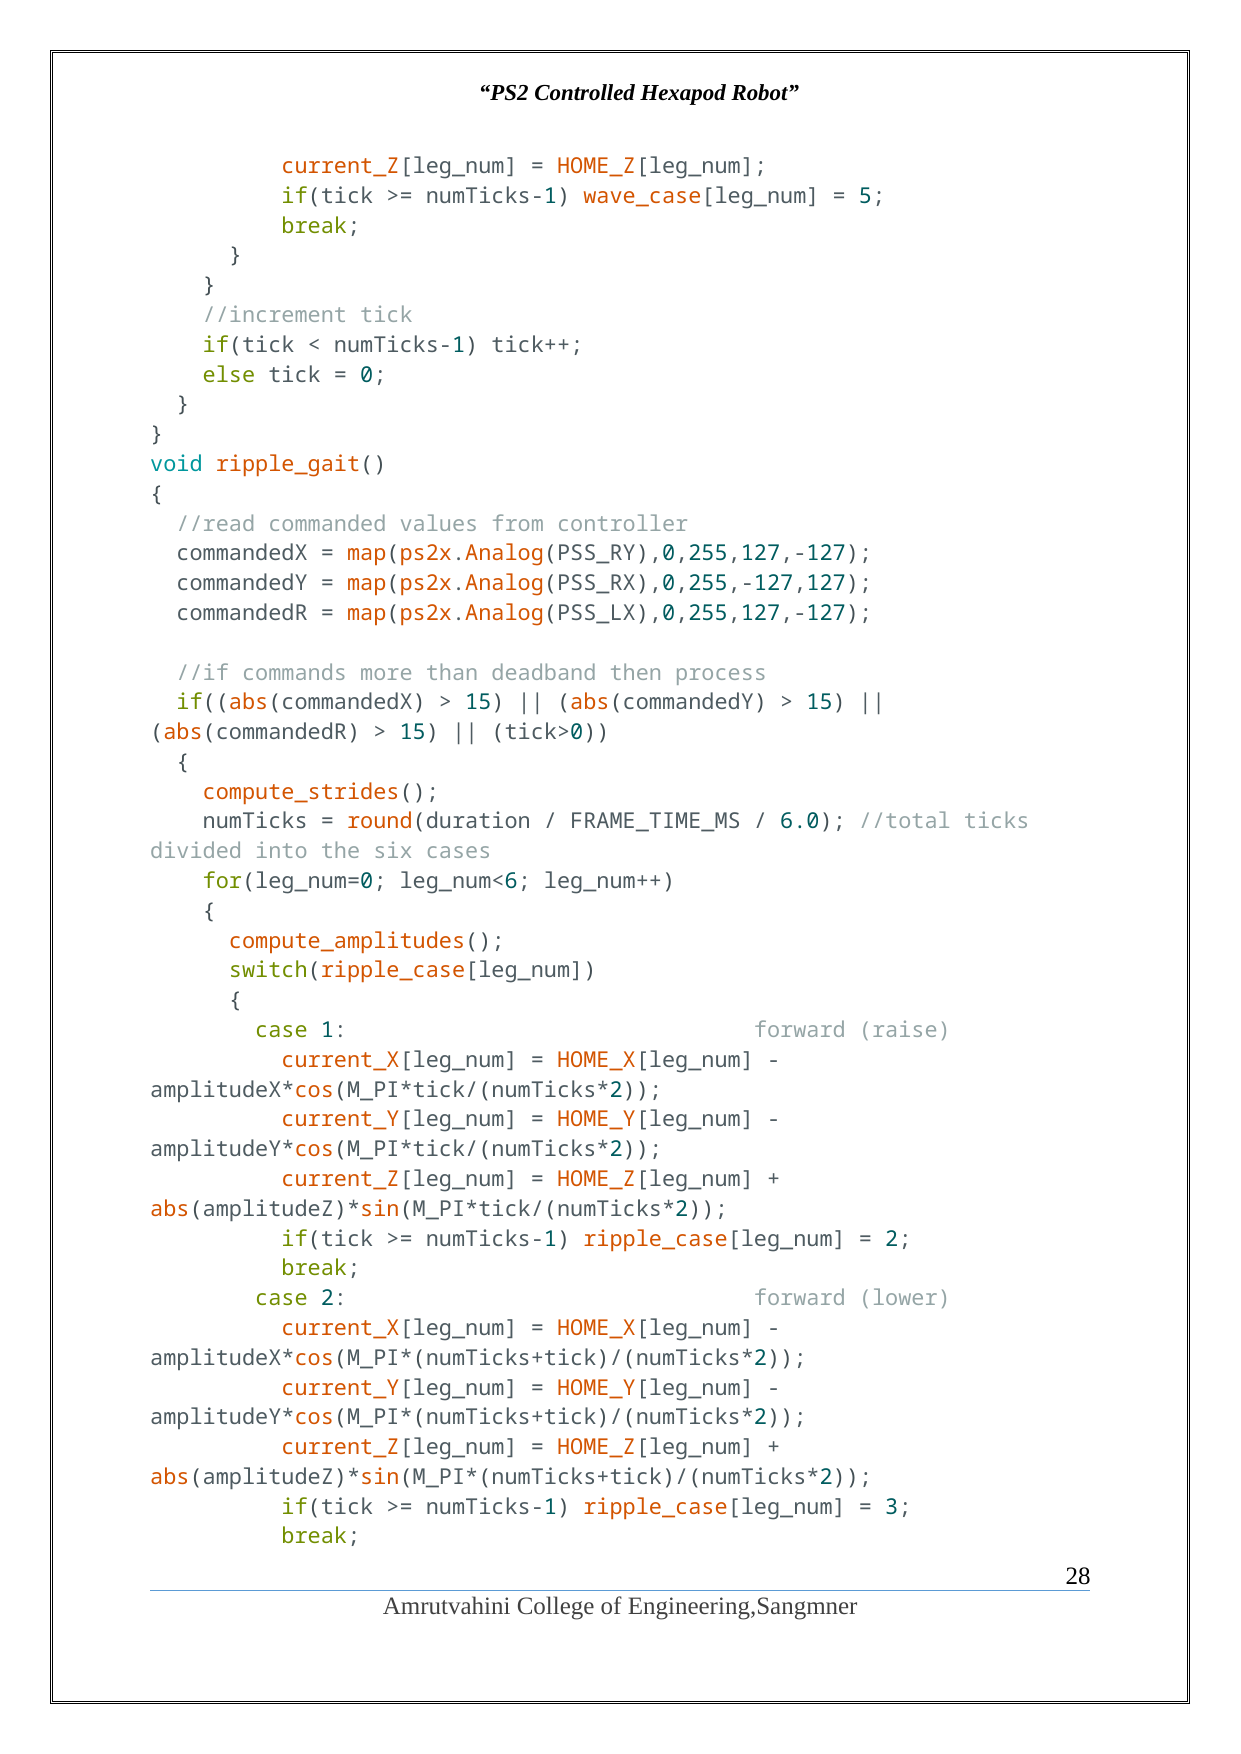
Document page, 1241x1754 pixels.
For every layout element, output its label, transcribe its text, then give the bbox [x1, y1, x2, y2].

text break; [150, 1520, 1090, 1550]
text commandedR = map(ps2x.Analog(PSS_LX),0,255,127,-127); [150, 597, 1090, 627]
text compute_strides(); [150, 776, 1090, 805]
text current_Y[leg_num] = HOME_Y[leg_num] - amplitudeY*cos(M_PI*(numTicks+tick)/(numTicks*2)); [150, 1371, 1090, 1431]
text { [150, 478, 1090, 507]
text if(tick < numTicks-1) tick++; [150, 329, 1090, 358]
text { [150, 895, 1090, 924]
text //read commanded values from controller [150, 507, 1090, 537]
text if(tick >= numTicks-1) wave_case[leg_num] = 5; [150, 180, 1090, 209]
text break; [150, 1252, 1090, 1282]
text //if commands more than deadband then process [150, 656, 1090, 686]
text break; [150, 209, 1090, 239]
text } [150, 239, 1090, 269]
text } [150, 418, 1090, 448]
text commandedY = map(ps2x.Analog(PSS_RX),0,255,-127,127); [150, 567, 1090, 597]
text for(leg_num=0; leg_num<6; leg_num++) [150, 865, 1090, 895]
text compute_amplitudes(); [150, 924, 1090, 954]
text if(tick >= numTicks-1) ripple_case[leg_num] = 3; [150, 1491, 1090, 1520]
text case 2: forward (lower) [150, 1282, 1090, 1312]
text current_X[leg_num] = HOME_X[leg_num] - amplitudeX*cos(M_PI*tick/(numTicks*2)); [150, 1044, 1090, 1103]
text current_Z[leg_num] = HOME_Z[leg_num]; [150, 150, 1090, 180]
text commandedX = map(ps2x.Analog(PSS_RY),0,255,127,-127); [150, 537, 1090, 567]
text if((abs(commandedX) > 15) || (abs(commandedY) > 15) || (abs(commandedR) > 15) || (tick>0)) [150, 686, 1090, 746]
text //increment tick [150, 299, 1090, 329]
text if(tick >= numTicks-1) ripple_case[leg_num] = 2; [150, 1222, 1090, 1252]
text switch(ripple_case[leg_num]) [150, 954, 1090, 984]
text else tick = 0; [150, 358, 1090, 388]
text current_Z[leg_num] = HOME_Z[leg_num] + abs(amplitudeZ)*sin(M_PI*tick/(numTicks*2)); [150, 1163, 1090, 1222]
text current_Z[leg_num] = HOME_Z[leg_num] + abs(amplitudeZ)*sin(M_PI*(numTicks+tick)/(numTicks*2)); [150, 1431, 1090, 1491]
text { [150, 984, 1090, 1014]
text current_Y[leg_num] = HOME_Y[leg_num] - amplitudeY*cos(M_PI*tick/(numTicks*2)); [150, 1103, 1090, 1163]
text void ripple_gait() [150, 448, 1090, 478]
text } [150, 269, 1090, 299]
text { [150, 746, 1090, 776]
text } [150, 388, 1090, 418]
text case 1: forward (raise) [150, 1014, 1090, 1044]
text numTicks = round(duration / FRAME_TIME_MS / 6.0); //total ticks divided into the six cases [150, 805, 1090, 865]
text current_X[leg_num] = HOME_X[leg_num] - amplitudeX*cos(M_PI*(numTicks+tick)/(numTicks*2)); [150, 1312, 1090, 1371]
